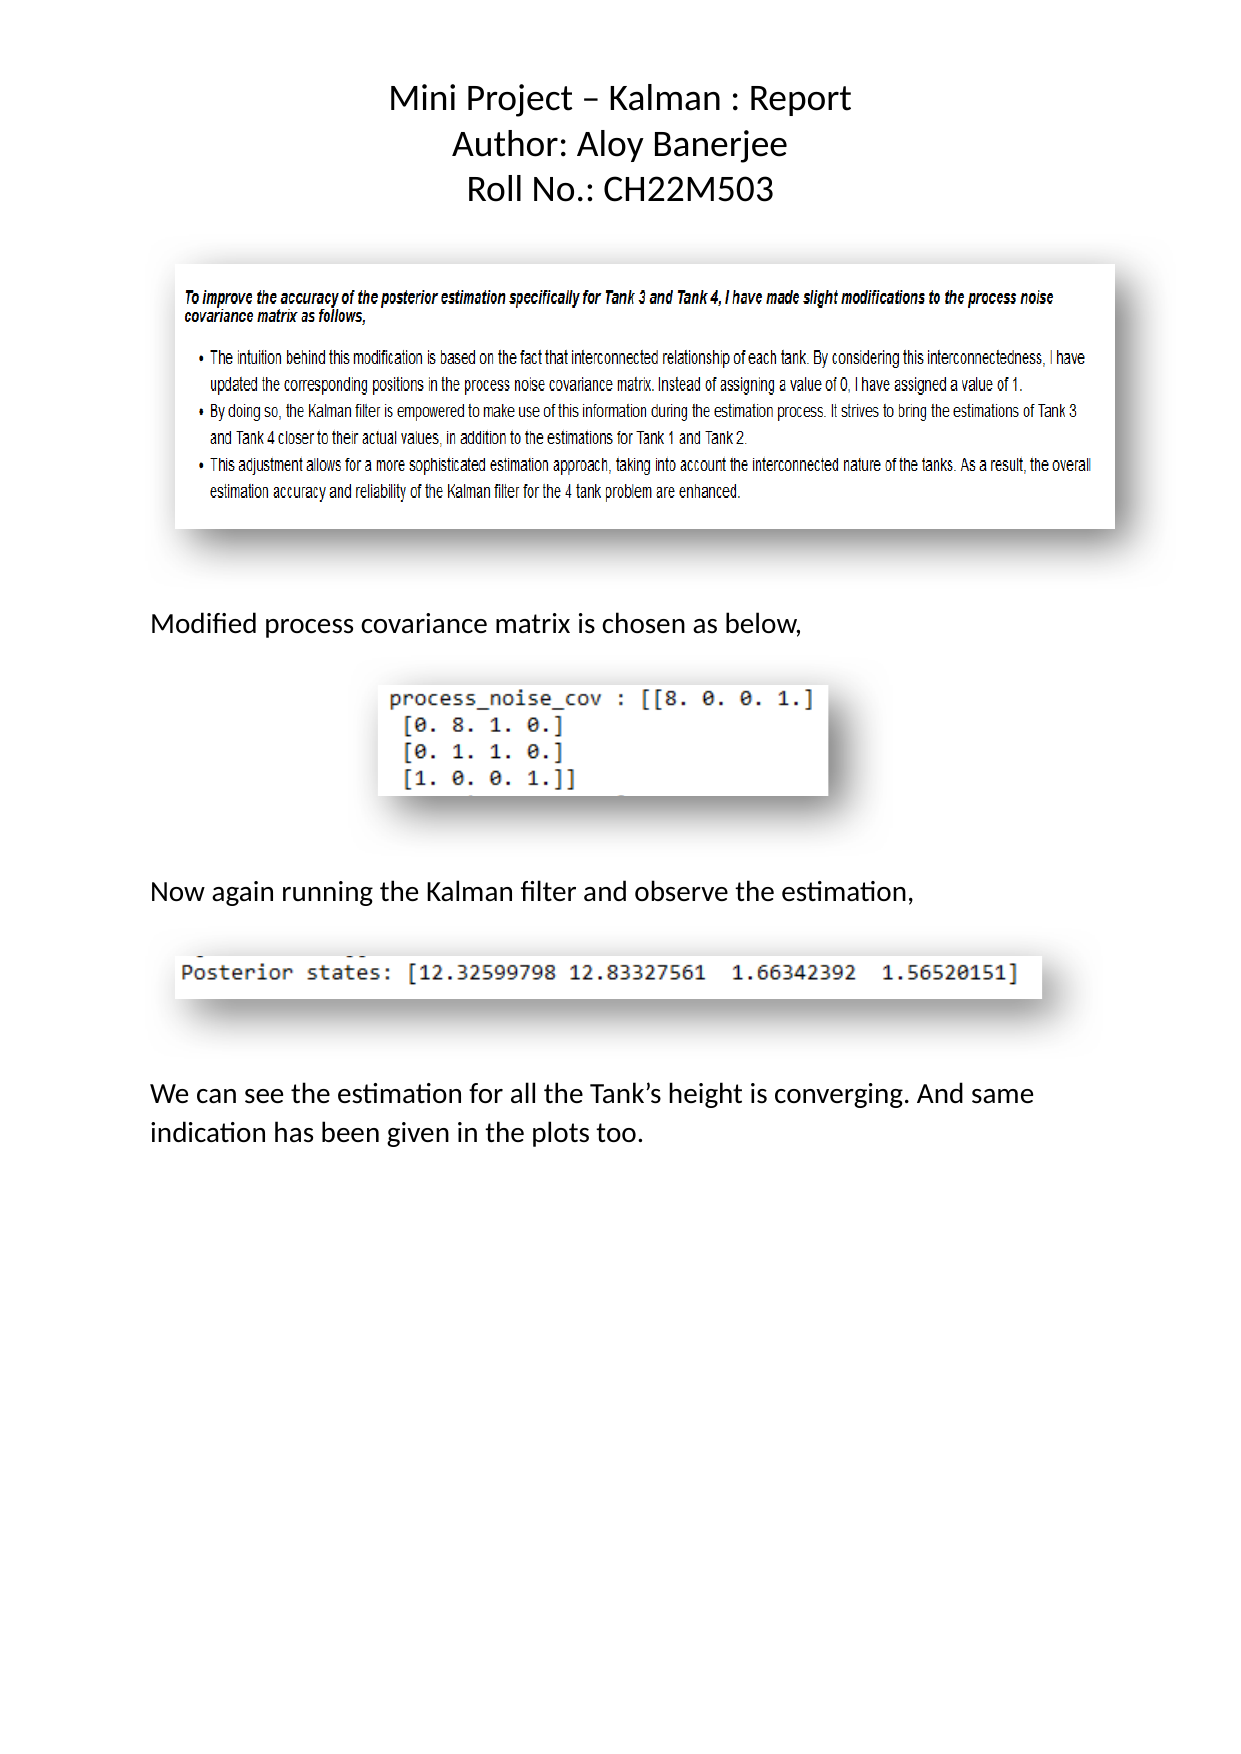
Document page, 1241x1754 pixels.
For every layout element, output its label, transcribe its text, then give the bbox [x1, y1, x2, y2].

picture [175, 956, 1043, 999]
picture [377, 685, 829, 796]
picture [175, 264, 1115, 529]
text Now again running the Kalman filter and observe the estimation, [150, 873, 1090, 909]
text We can see the estimation for all the Tank’s height is converging. And same indication has been given in the plots too. [150, 1075, 1090, 1149]
text Modified process covariance matrix is chosen as below, [150, 605, 1090, 641]
